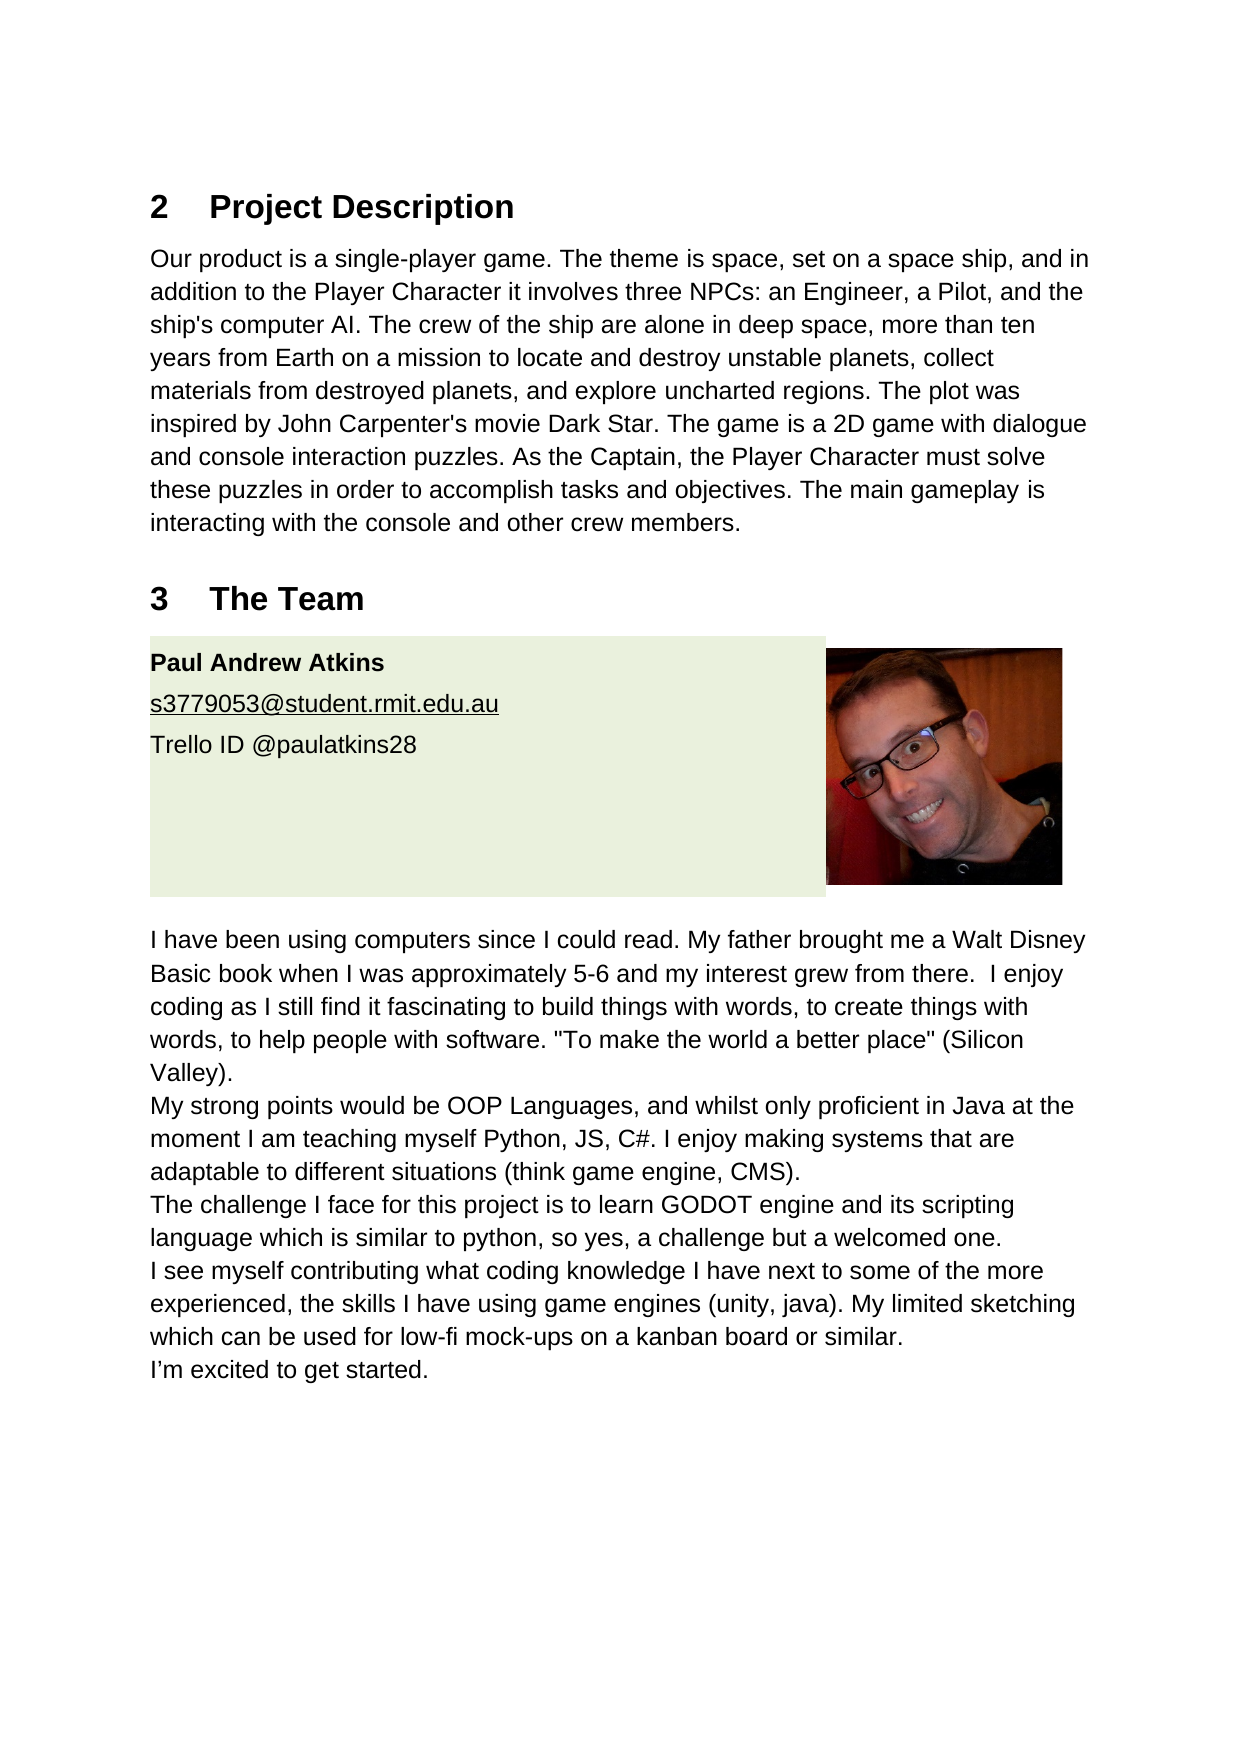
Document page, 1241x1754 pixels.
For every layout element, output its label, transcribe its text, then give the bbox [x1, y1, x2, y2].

subtitle Project Description [150, 187, 1090, 226]
text I see myself contributing what coding knowledge I have next to some of the more experienced, the skills I have using game engines (unity, java). My limited sketching which can be used for low-fi mock-ups on a kanban board or similar. [150, 1256, 1090, 1351]
subtitle The Team [150, 579, 1090, 617]
text I have been using computers since I could read. My father brought me a Walt Disney Basic book when I was approximately 5-6 and my interest grew from there. I enjoy coding as I still find it fascinating to build things with words, to create things with words, to help people with software. "To make the world a better place" (Silicon Valley). [150, 926, 1090, 1086]
text Our product is a single-player game. The theme is space, set on a space ship, and in addition to the Player Character it involves three NPCs: an Engineer, a Pilot, and the ship's computer AI. The crew of the ship are alone in deep space, more than ten years from Earth on a mission to locate and destroy unstable planets, collect materials from destroyed planets, and explore uncharted regions. The plot was inspired by John Carpenter's movie Dark Star. The game is a 2D game with dialogue and console interaction puzzles. As the Captain, the Player Character must solve these puzzles in order to accomplish tasks and objectives. The main gameplay is interacting with the console and other crew members. [150, 244, 1090, 537]
table_header Paul Andrew Atkins s3779053@student.rmit.edu.au Trello ID @paulatkins28 [150, 636, 826, 897]
table_header [826, 636, 1091, 897]
text I’m excited to get started. [150, 1355, 1090, 1383]
text The challenge I face for this project is to learn GODOT engine and its scripting language which is similar to python, so yes, a challenge but a welcomed one. [150, 1190, 1090, 1251]
text My strong points would be OOP Languages, and whilst only proficient in Java at the moment I am teaching myself Python, JS, C#. I enjoy making systems that are adaptable to different situations (think game engine, CMS). [150, 1091, 1090, 1185]
picture [826, 648, 1063, 885]
